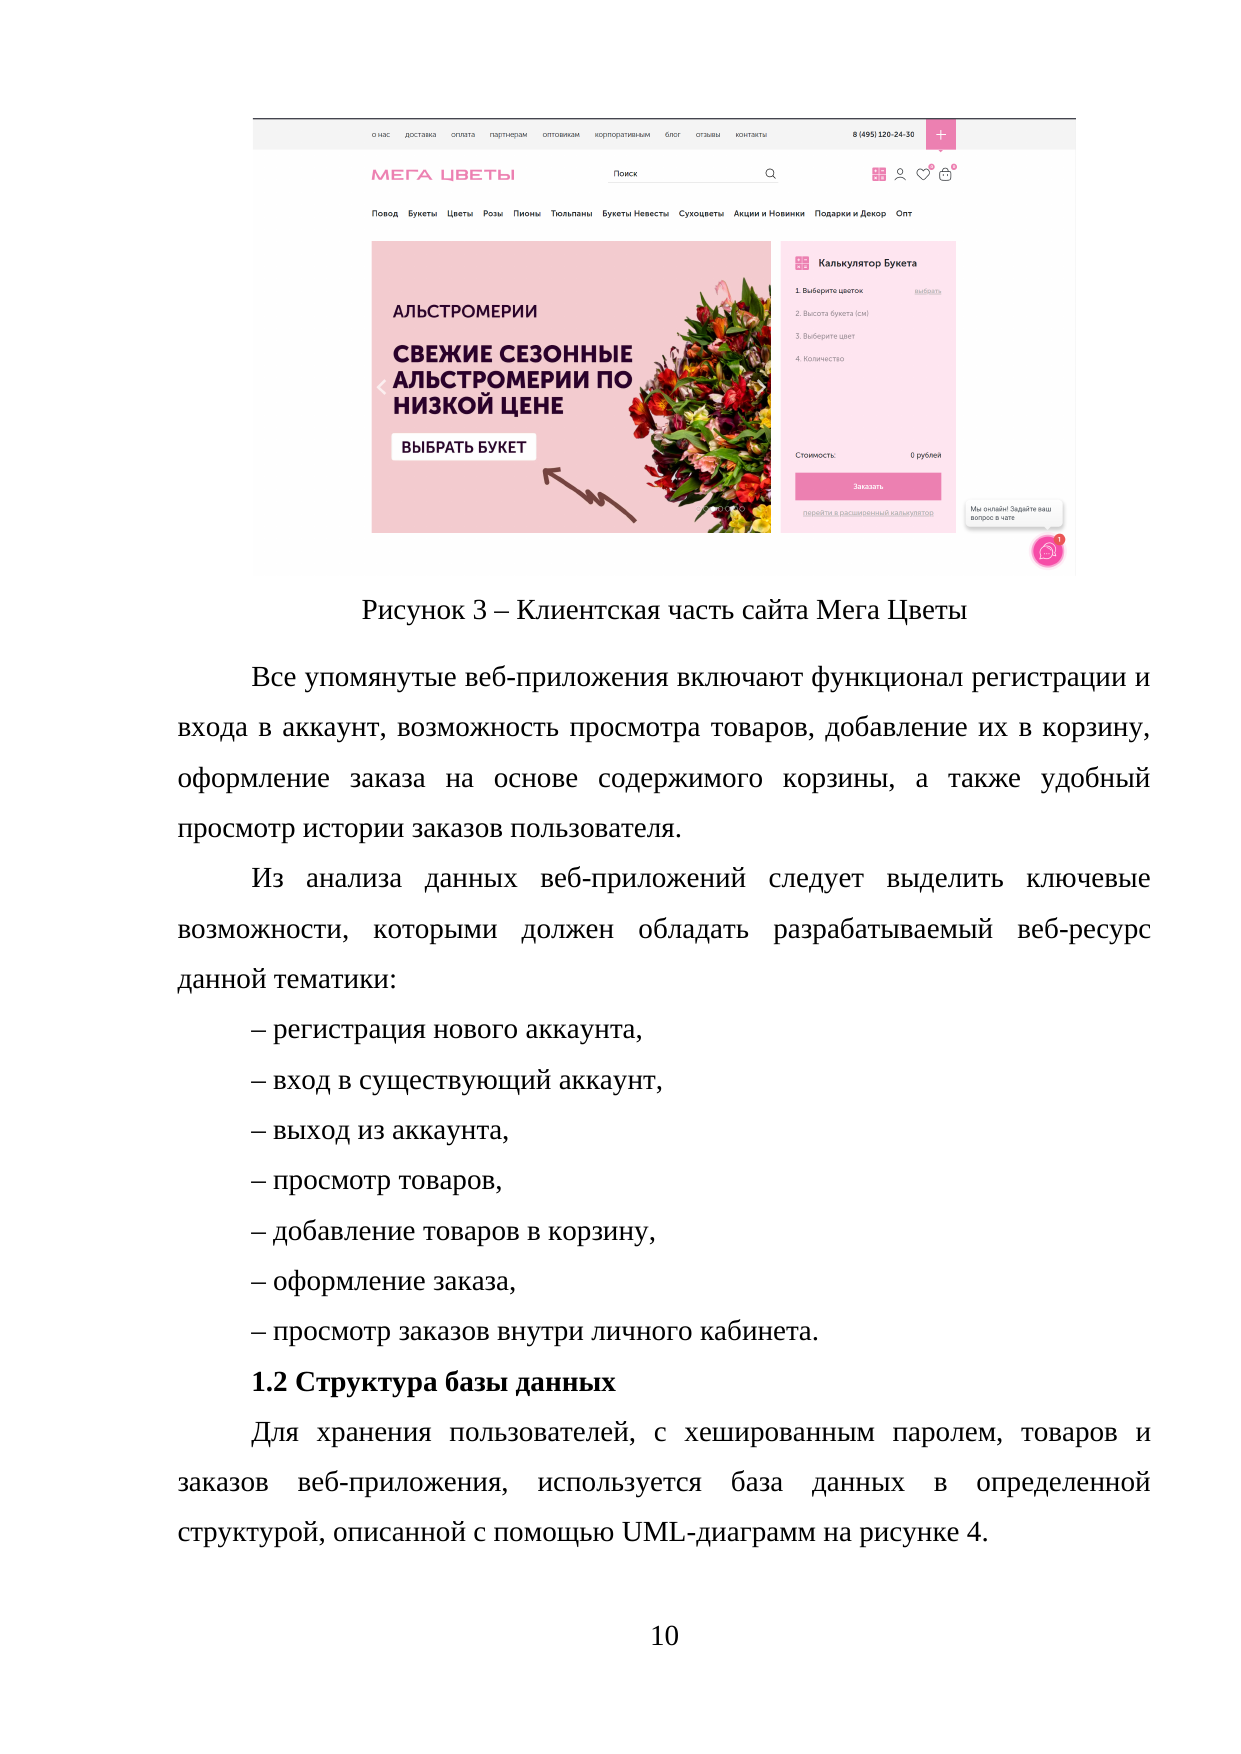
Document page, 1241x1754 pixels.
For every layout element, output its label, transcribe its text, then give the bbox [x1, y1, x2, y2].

text – вход в существующий аккаунт, [177, 1062, 1152, 1095]
text Рисунок 3 – Клиентская часть сайта Мега Цветы [177, 592, 1152, 626]
text Из анализа данных веб-приложений следует выделить ключевые возможности, которыми должен обладать разрабатываемый веб-ресурс данной тематики: [177, 861, 1152, 995]
text – добавление товаров в корзину, [177, 1213, 1152, 1246]
text – просмотр заказов внутри личного кабинета. [177, 1313, 1152, 1347]
picture [252, 118, 1076, 576]
text – просмотр товаров, [177, 1162, 1152, 1196]
text Для хранения пользователей, с хешированным паролем, товаров и заказов веб-приложения, используется база данных в определенной структурой, описанной с помощью UML-диаграмм на рисунке 4. [177, 1414, 1152, 1548]
text – выход из аккаунта, [177, 1112, 1152, 1146]
text – оформление заказа, [177, 1263, 1152, 1297]
text Все упомянутые веб-приложения включают функционал регистрации и входа в аккаунт, возможность просмотра товаров, добавление их в корзину, оформление заказа на основе содержимого корзины, а также удобный просмотр истории заказов пользователя. [177, 659, 1152, 844]
text – регистрация нового аккаунта, [177, 1011, 1152, 1045]
text 1.2 Структура базы данных [177, 1364, 1152, 1397]
